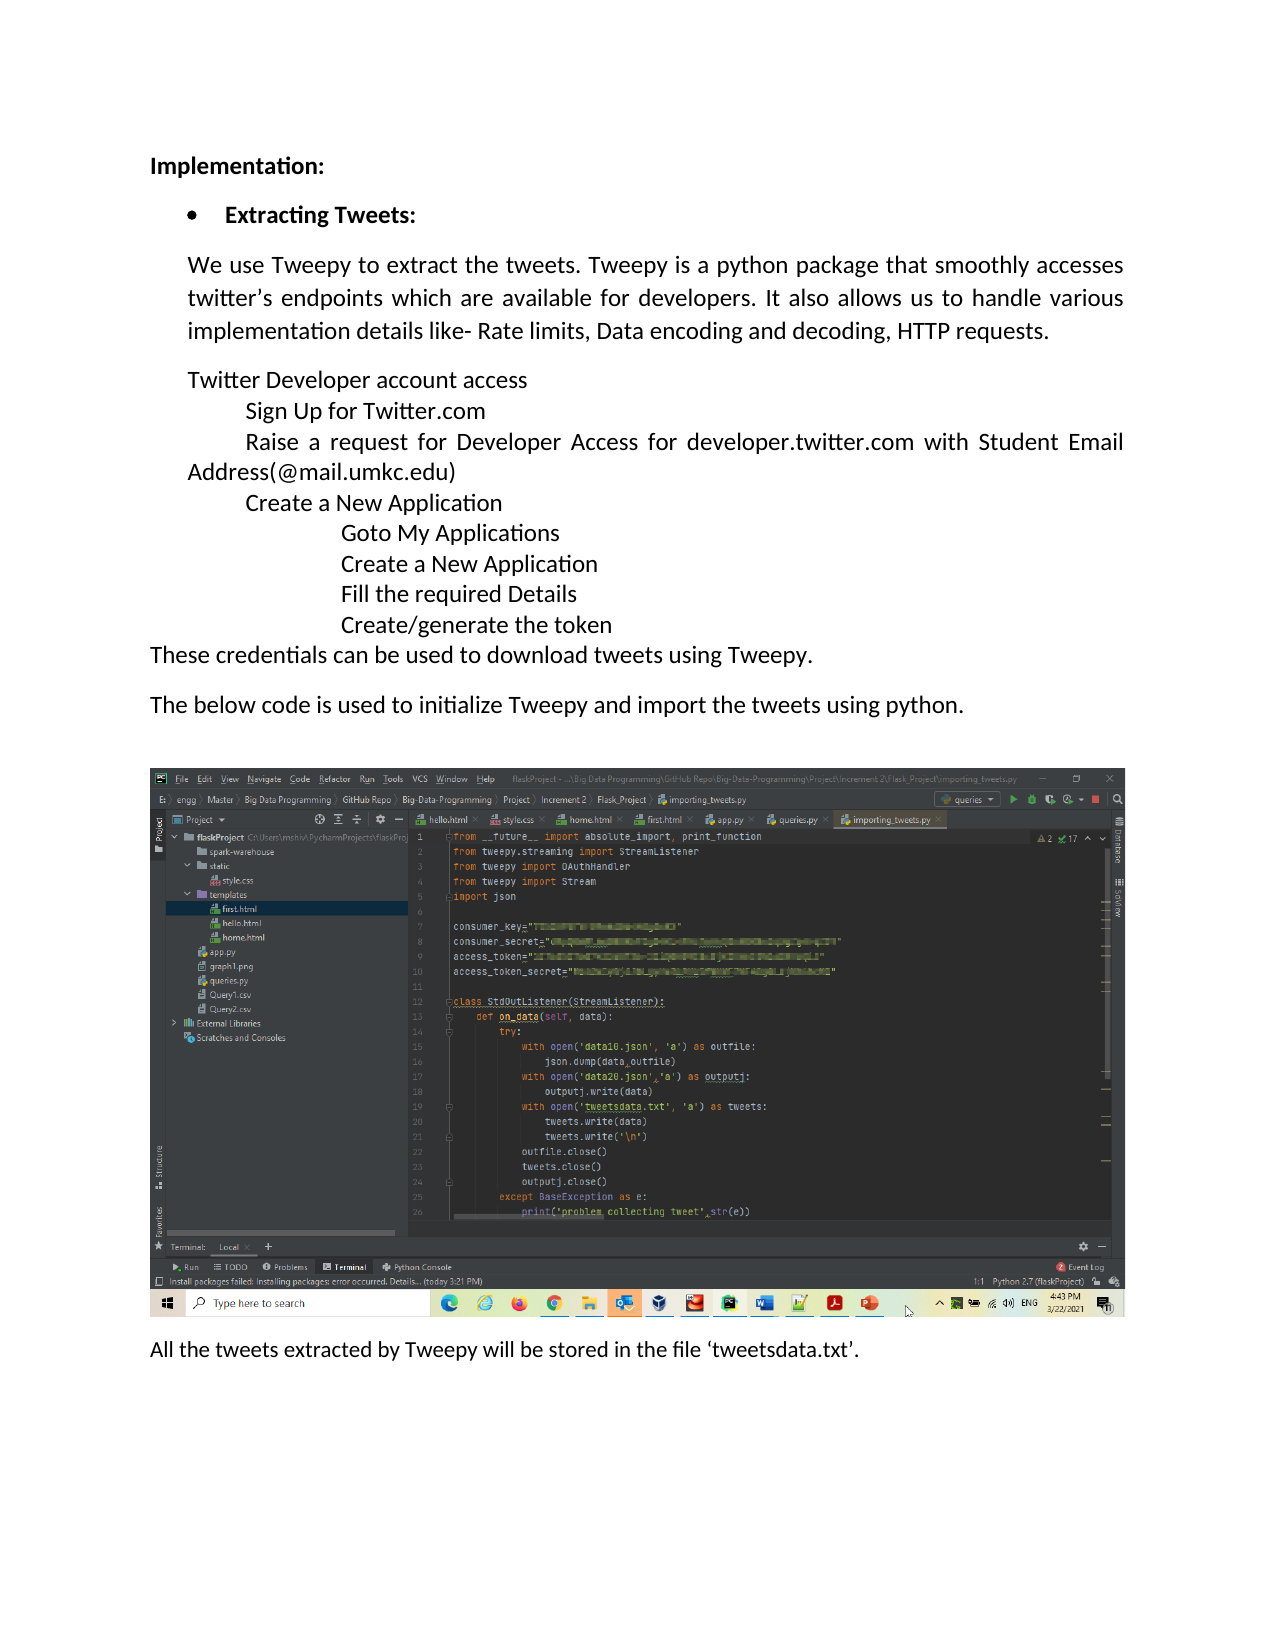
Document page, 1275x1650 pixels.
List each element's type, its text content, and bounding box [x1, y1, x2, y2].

text Implementation: [150, 150, 1125, 181]
text Create/generate the token [187, 609, 1125, 639]
picture [150, 768, 1125, 1317]
text Sign Up for Twitter.com [187, 395, 1125, 426]
text We use Tweepy to extract the tweets. Tweepy is a python package that smoothly accesses twitter’s endpoints which are available for developers. It also allows us to handle various implementation details like- Rate limits, Data encoding and decoding, HTTP requests. [187, 249, 1125, 346]
text Twitter Developer account access [187, 364, 1125, 395]
text These credentials can be used to download tweets using Tweepy. [150, 639, 1125, 670]
list Extracting Tweets: [187, 199, 1125, 230]
text Goto My Applications [187, 517, 1125, 548]
text Create a New Application [187, 487, 1125, 517]
text Raise a request for Developer Access for developer.twitter.com with Student Email Address(@mail.umkc.edu) [187, 426, 1125, 487]
text All the tweets extracted by Tweepy will be stored in the file ‘tweetsdata.txt’. [150, 1336, 1125, 1364]
text Fill the required Details [187, 578, 1125, 609]
text Create a New Application [187, 548, 1125, 578]
text The below code is used to initialize Tweepy and import the tweets using python. [150, 689, 1125, 719]
